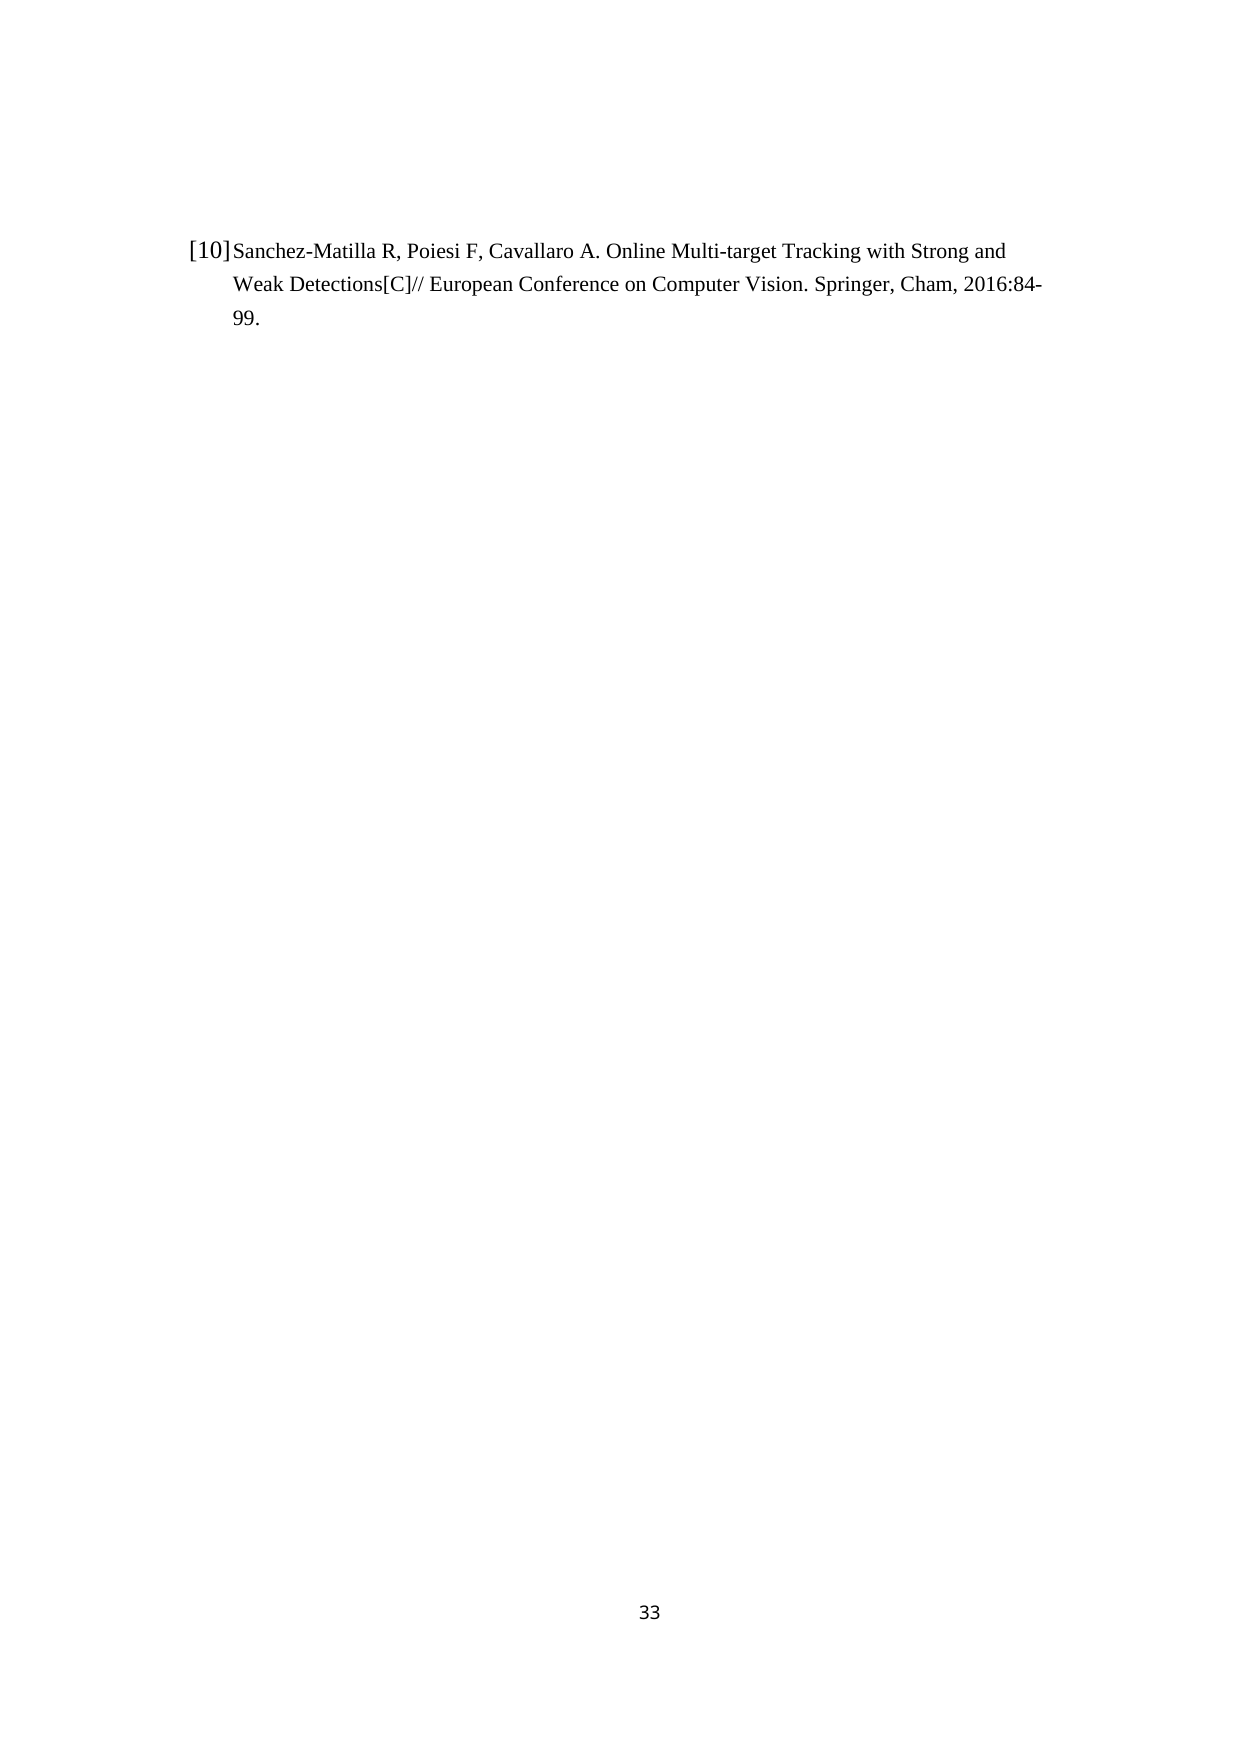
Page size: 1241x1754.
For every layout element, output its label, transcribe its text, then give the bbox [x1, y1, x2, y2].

text Sanchez-Matilla R, Poiesi F, Cavallaro A. Online Multi-target Tracking with Strong and Weak Detections[C]// European Conference on Computer Vision. Springer, Cham, 2016:84-99. [189, 232, 1063, 334]
